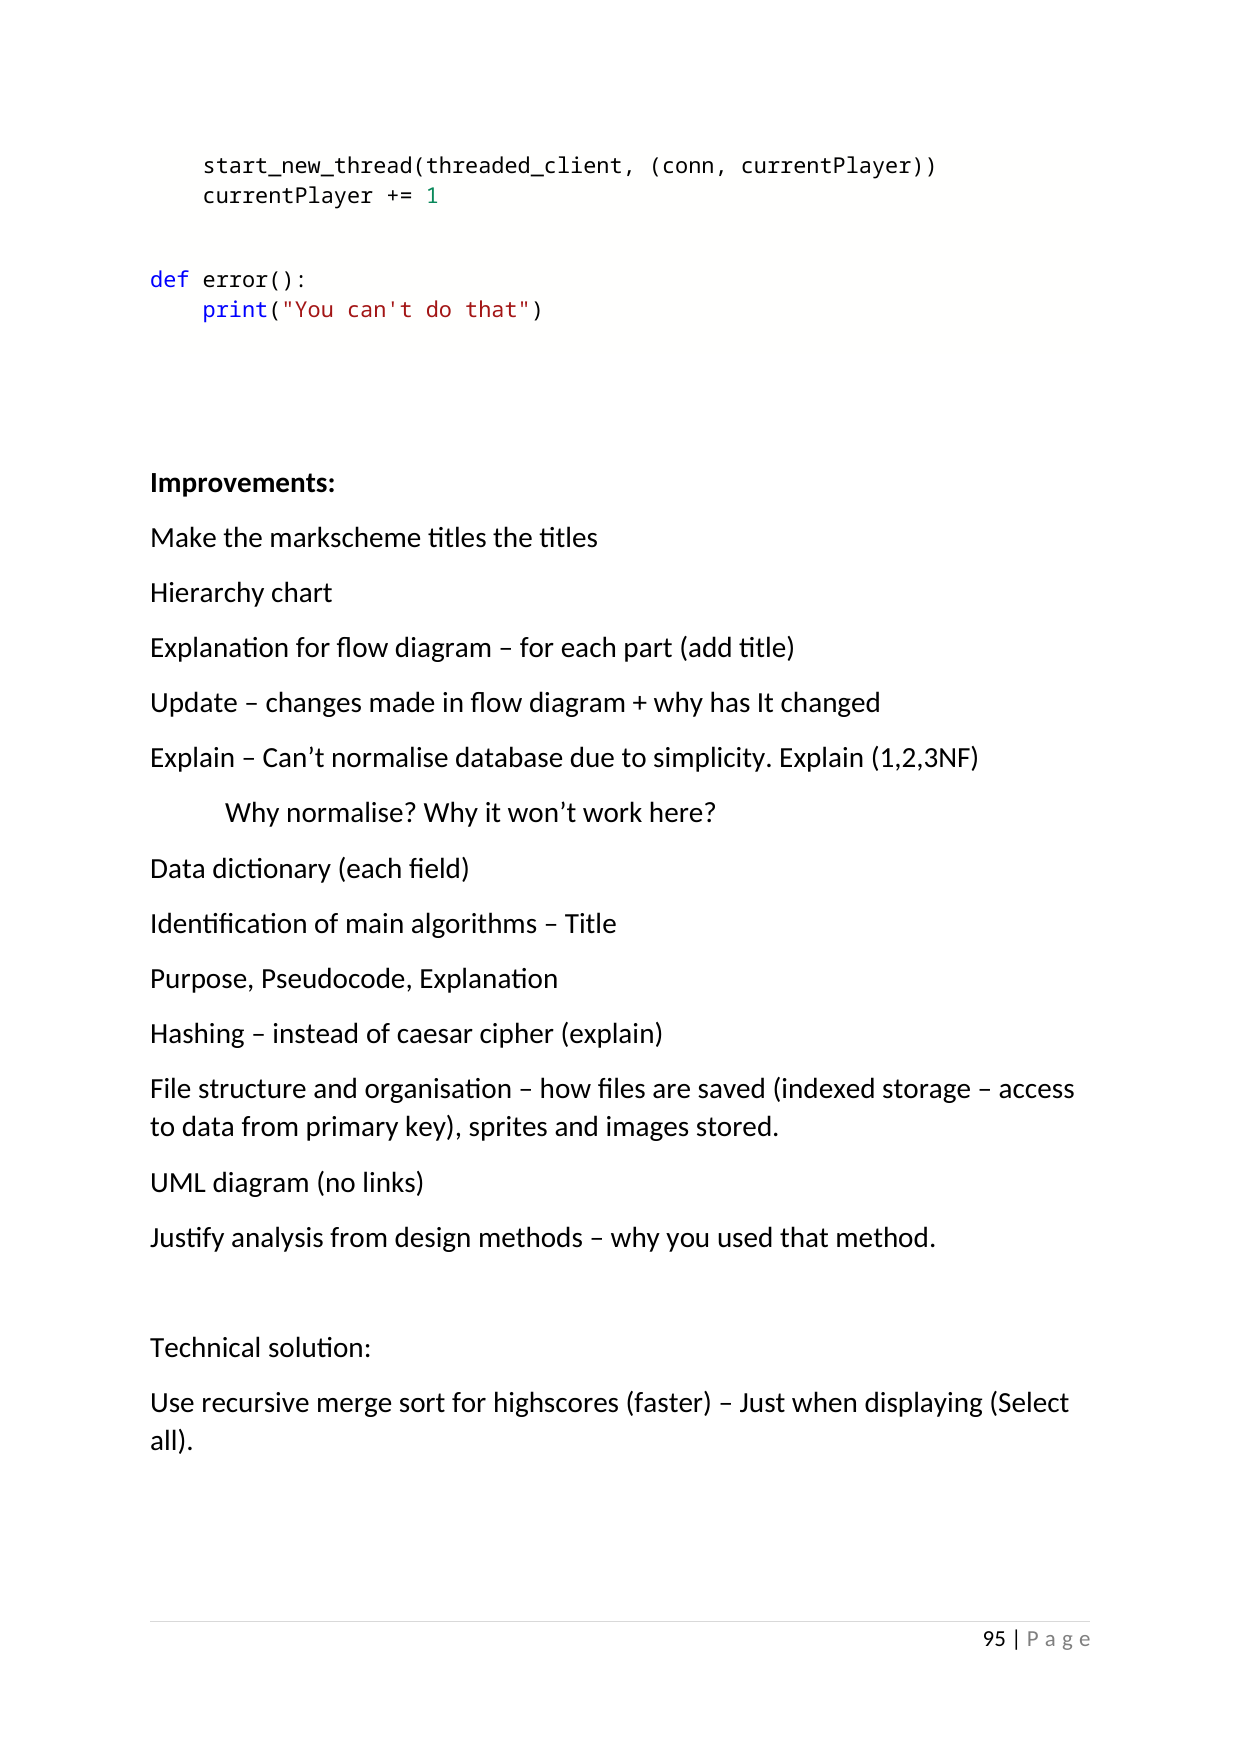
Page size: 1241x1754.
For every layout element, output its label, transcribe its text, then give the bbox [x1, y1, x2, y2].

text Identification of main algorithms – Title [150, 905, 1090, 940]
text Technical solution: [150, 1329, 1090, 1364]
text Make the markscheme titles the titles [150, 519, 1090, 555]
text UML diagram (no links) [150, 1164, 1090, 1199]
text Explain – Can’t normalise database due to simplicity. Explain (1,2,3NF) [150, 739, 1090, 775]
text currentPlayer += 1 [150, 180, 1090, 209]
text Hierarchy chart [150, 574, 1090, 610]
text Data dictionary (each field) [150, 850, 1090, 885]
text start_new_thread(threaded_client, (conn, currentPlayer)) [150, 150, 1090, 180]
text Purpose, Pseudocode, Explanation [150, 960, 1090, 996]
text def error(): [150, 264, 1090, 294]
text Why normalise? Why it won’t work here? [150, 794, 1090, 830]
text Justify analysis from design methods – why you used that method. [150, 1219, 1090, 1254]
text Update – changes made in flow diagram + why has It changed [150, 684, 1090, 720]
text Improvements: [150, 464, 1090, 499]
text Explanation for flow diagram – for each part (add title) [150, 629, 1090, 665]
text File structure and organisation – how files are saved (indexed storage – access to data from primary key), sprites and images stored. [150, 1070, 1090, 1144]
text print("You can't do that") [150, 294, 1090, 324]
text Hashing – instead of caesar cipher (explain) [150, 1015, 1090, 1051]
text Use recursive merge sort for highscores (faster) – Just when displaying (Select all). [150, 1384, 1090, 1458]
